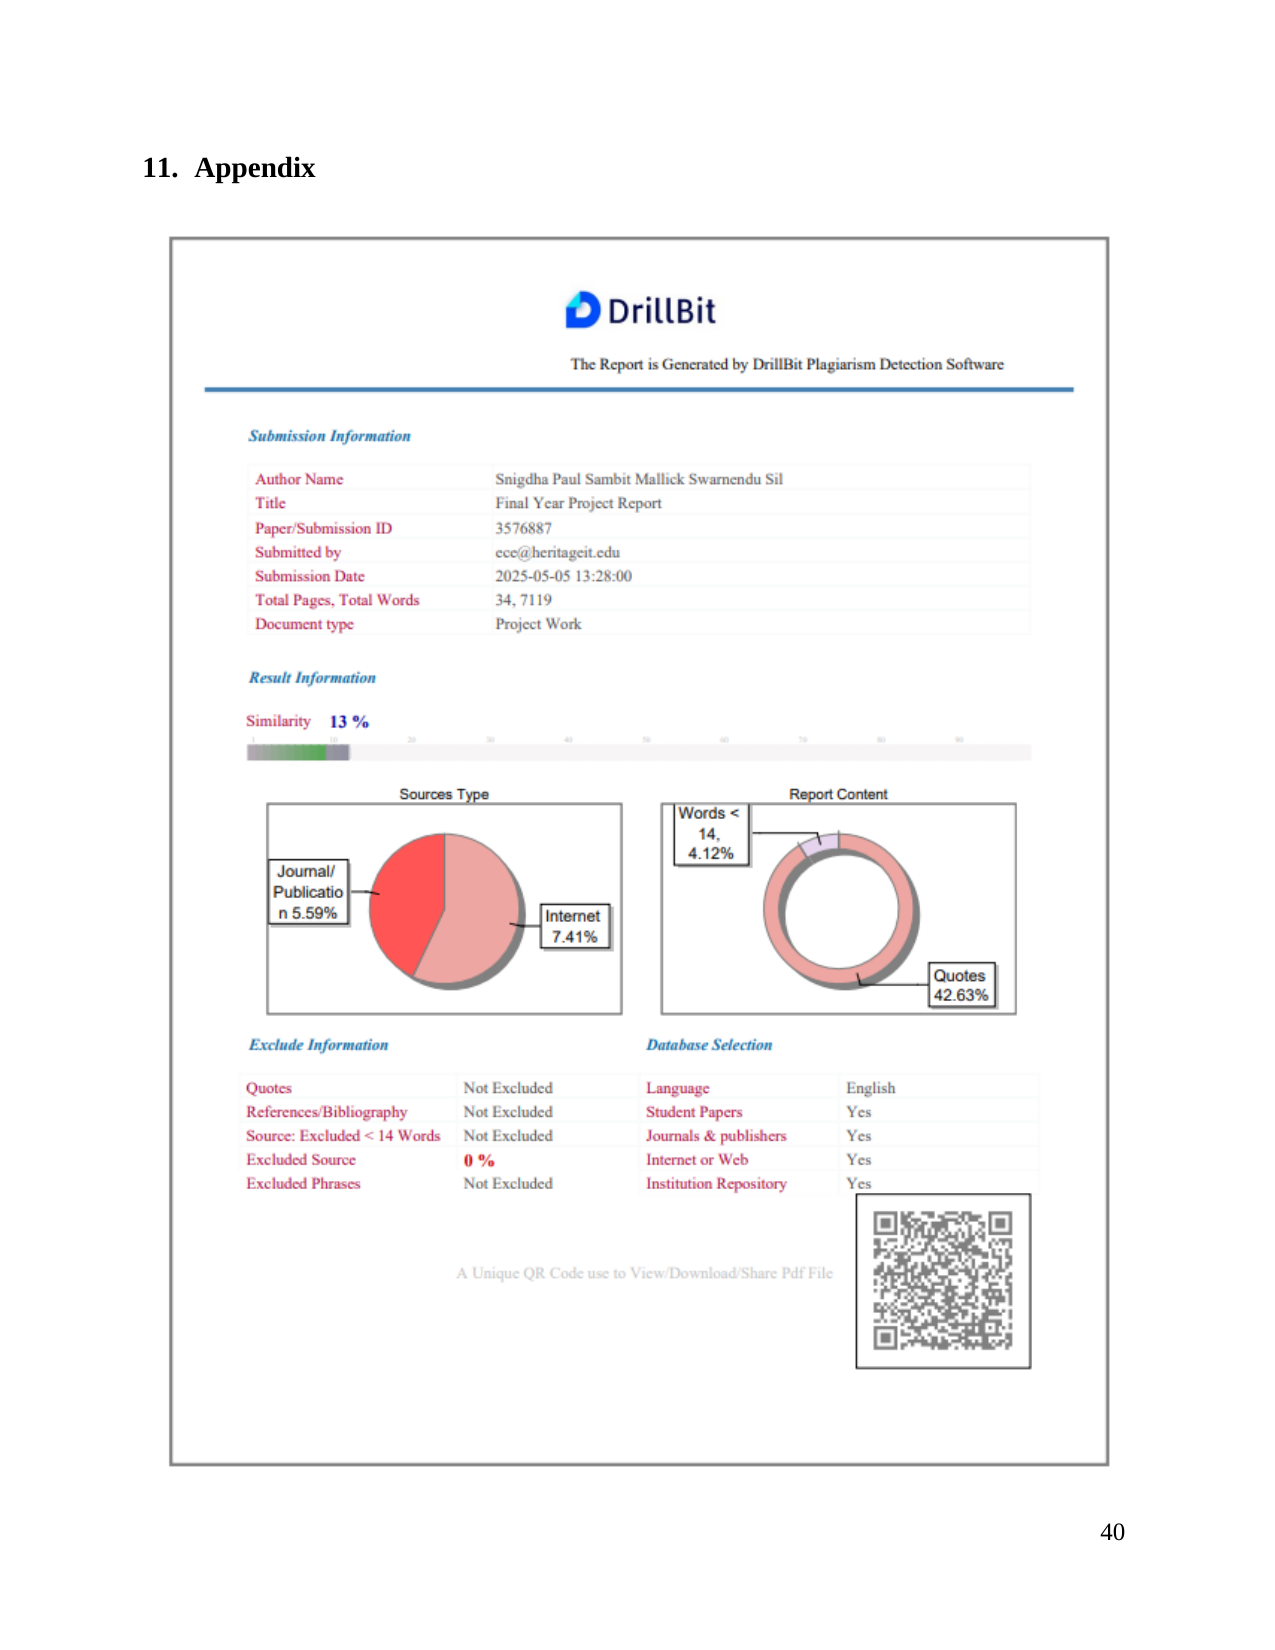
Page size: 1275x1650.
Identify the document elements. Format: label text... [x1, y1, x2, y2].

list Appendix [142, 150, 1125, 183]
picture [150, 217, 1125, 1486]
